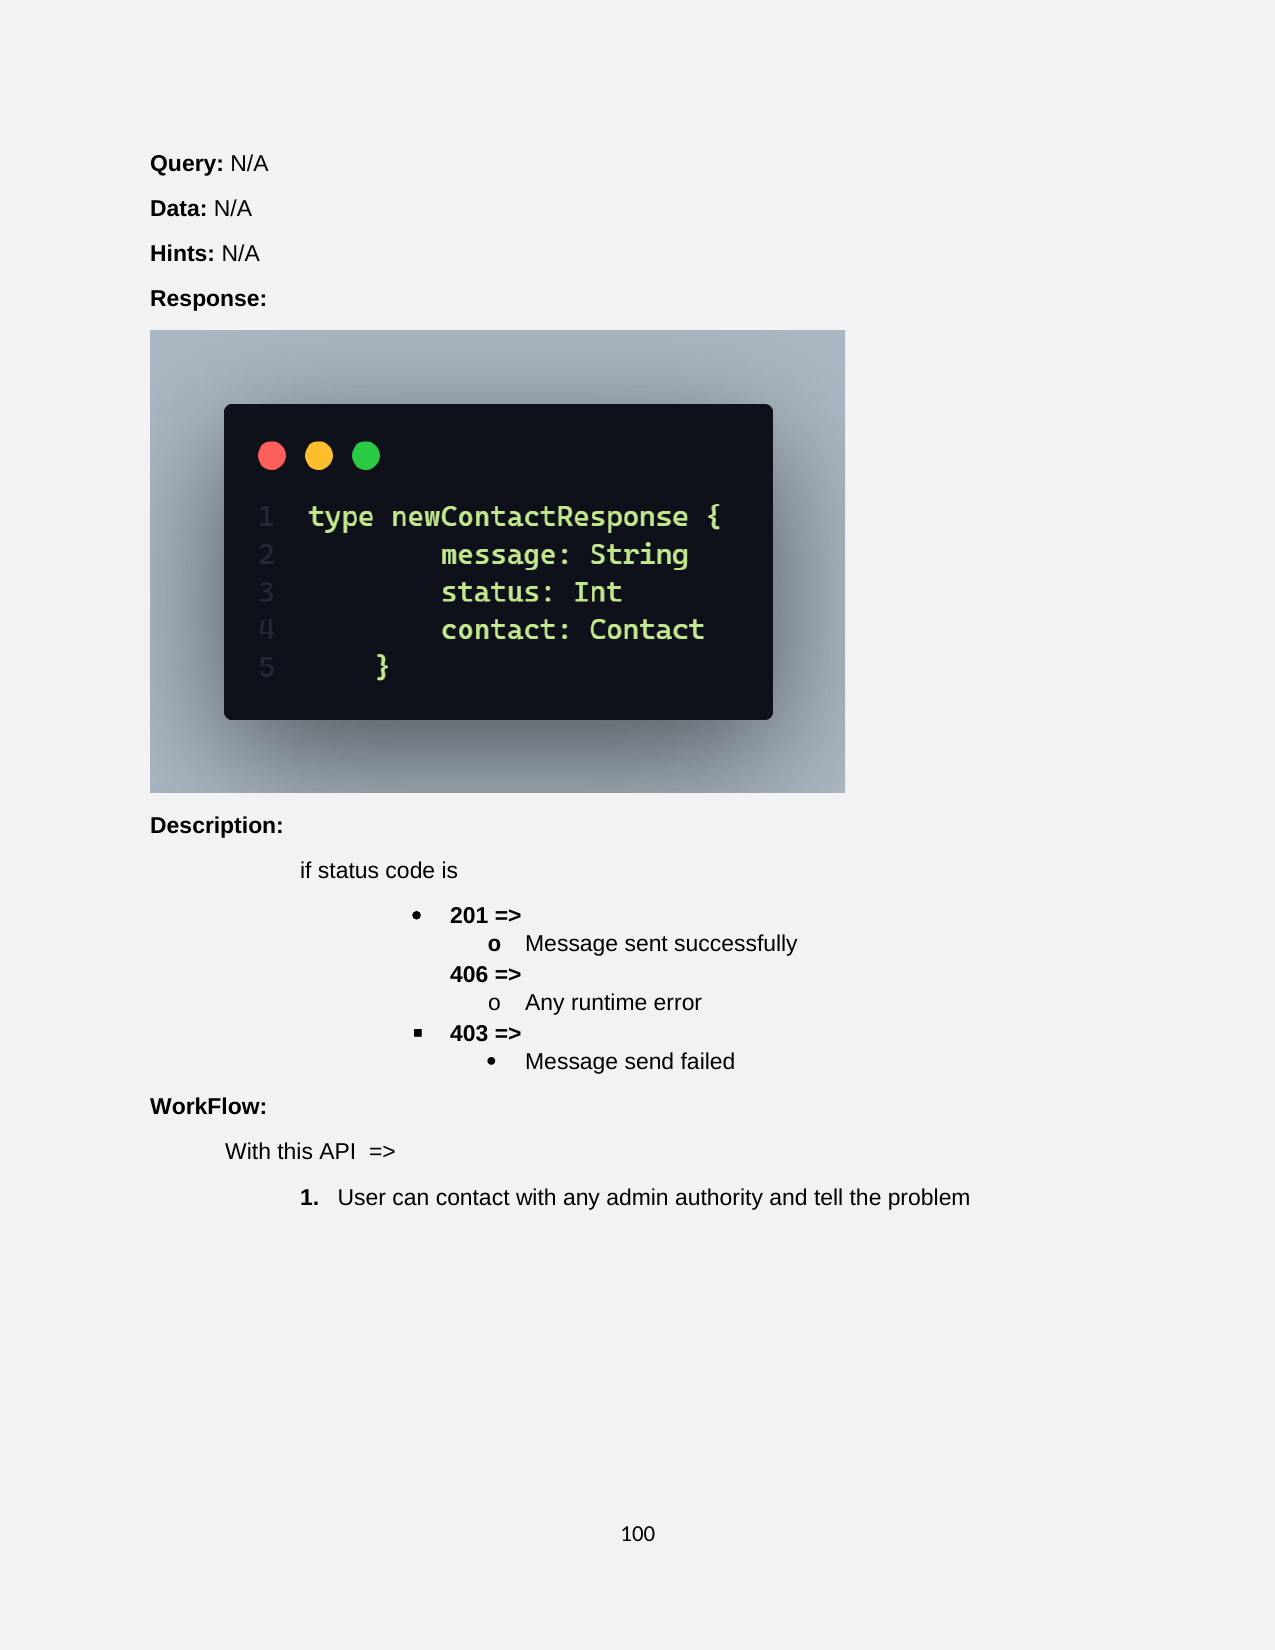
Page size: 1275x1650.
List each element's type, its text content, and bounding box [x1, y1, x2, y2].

picture [150, 330, 846, 793]
text With this API => [150, 1138, 1125, 1165]
list 403 => [412, 1020, 1125, 1046]
text Query: N/A [150, 150, 1125, 176]
text Response: [150, 285, 1125, 312]
list Any runtime error [487, 989, 1125, 1017]
list 201 => [412, 902, 1125, 928]
list User can contact with any admin authority and tell the problem [300, 1183, 1125, 1210]
text Data: N/A [150, 195, 1125, 221]
list Message sent successfully [487, 930, 1125, 958]
list Message send failed [487, 1048, 1125, 1074]
list 406 => [450, 961, 1125, 987]
text Hints: N/A [150, 240, 1125, 267]
text if status code is [300, 857, 1125, 883]
text Description: [150, 812, 1125, 838]
text WorkFlow: [150, 1093, 1125, 1119]
